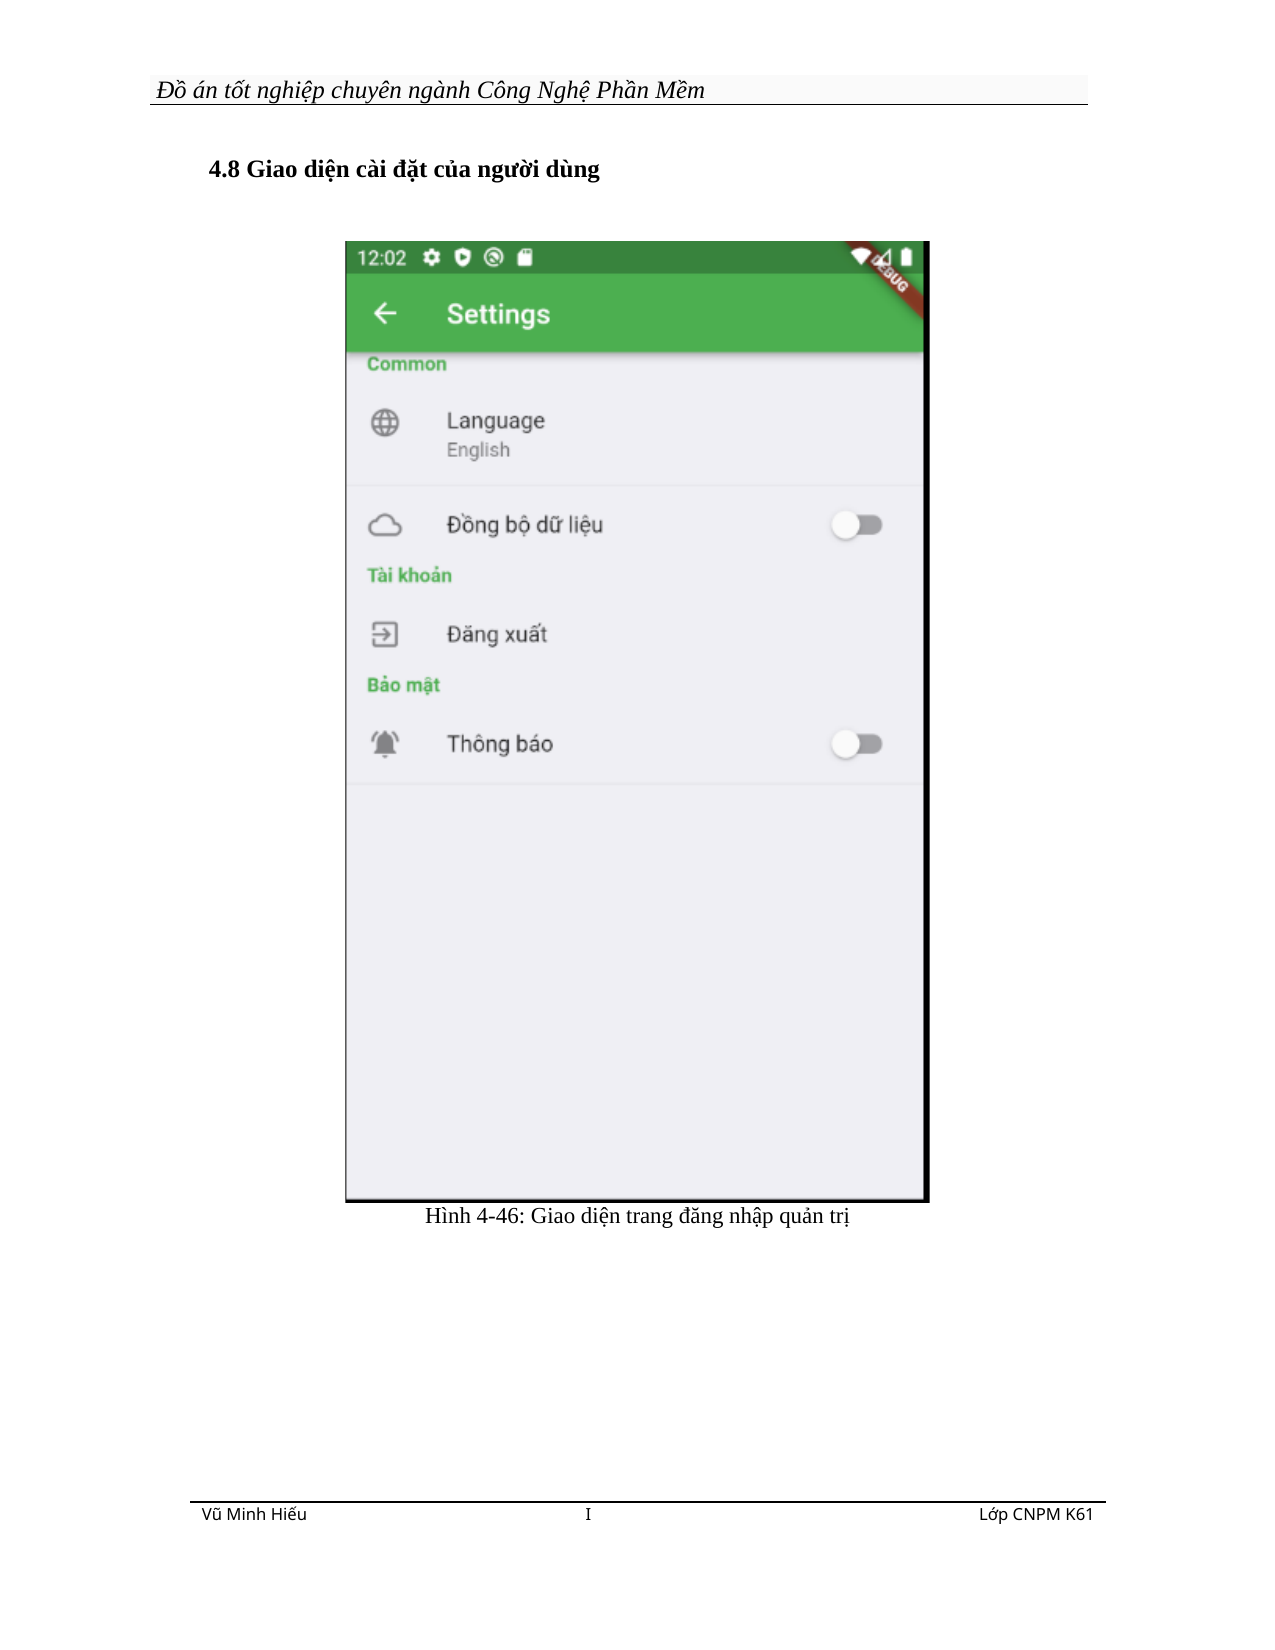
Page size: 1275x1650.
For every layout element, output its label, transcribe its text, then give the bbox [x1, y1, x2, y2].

picture [345, 241, 930, 1203]
subtitle Giao diện cài đặt của người dùng [150, 154, 1125, 183]
